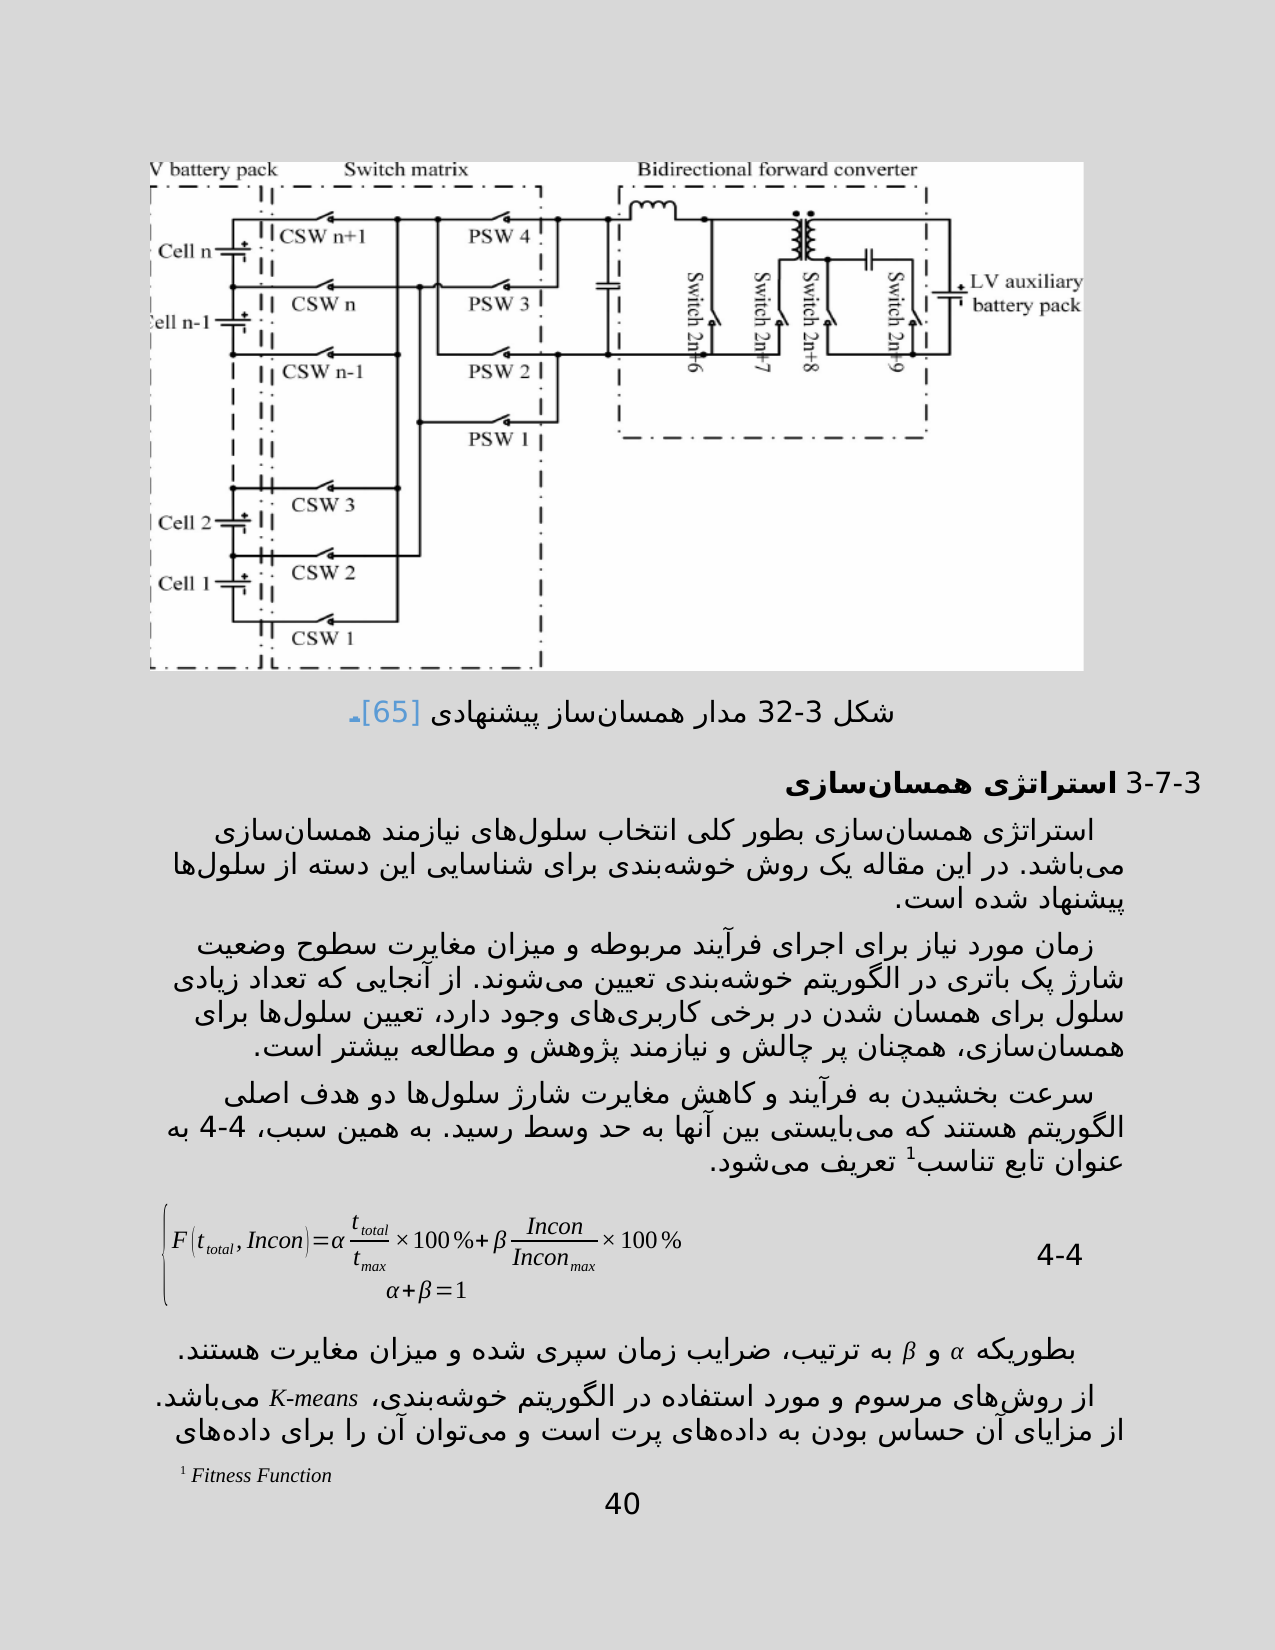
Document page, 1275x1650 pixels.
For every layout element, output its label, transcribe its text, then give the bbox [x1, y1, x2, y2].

subtitle استراتژی همسان‌سازی [150, 767, 1125, 801]
table_header [150, 1190, 808, 1320]
picture [150, 162, 1084, 671]
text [150, 1379, 1125, 1447]
table_header [150, 150, 1125, 683]
text استراتژی همسان‌سازی بطور کلی انتخاب سلول‌های نیازمند همسان‌سازی می‌باشد. در این مقاله یک روش خوشه‌بندی برای شناسایی این دسته از سلول‌ها پیشنهاد شده است. [150, 813, 1125, 915]
text زمان مورد نیاز برای اجرای فرآیند مربوطه و میزان مغایرت سطوح وضعیت شارژ پک باتری در الگوریتم خوشه‌بندی تعیین می‌شوند. از آنجایی که تعداد زیادی سلول برای همسان‌ شدن در برخی کاربری‌های وجود دارد، تعیین سلول‌ها برای همسان‌سازی، همچنان پر چالش و نیازمند پژوهش و مطالعه بیشتر است. [150, 928, 1125, 1063]
text بطوریکه α و β به ترتیب، ضرایب زمان سپری شده و میزان مغایرت هستند. [150, 1333, 1125, 1367]
